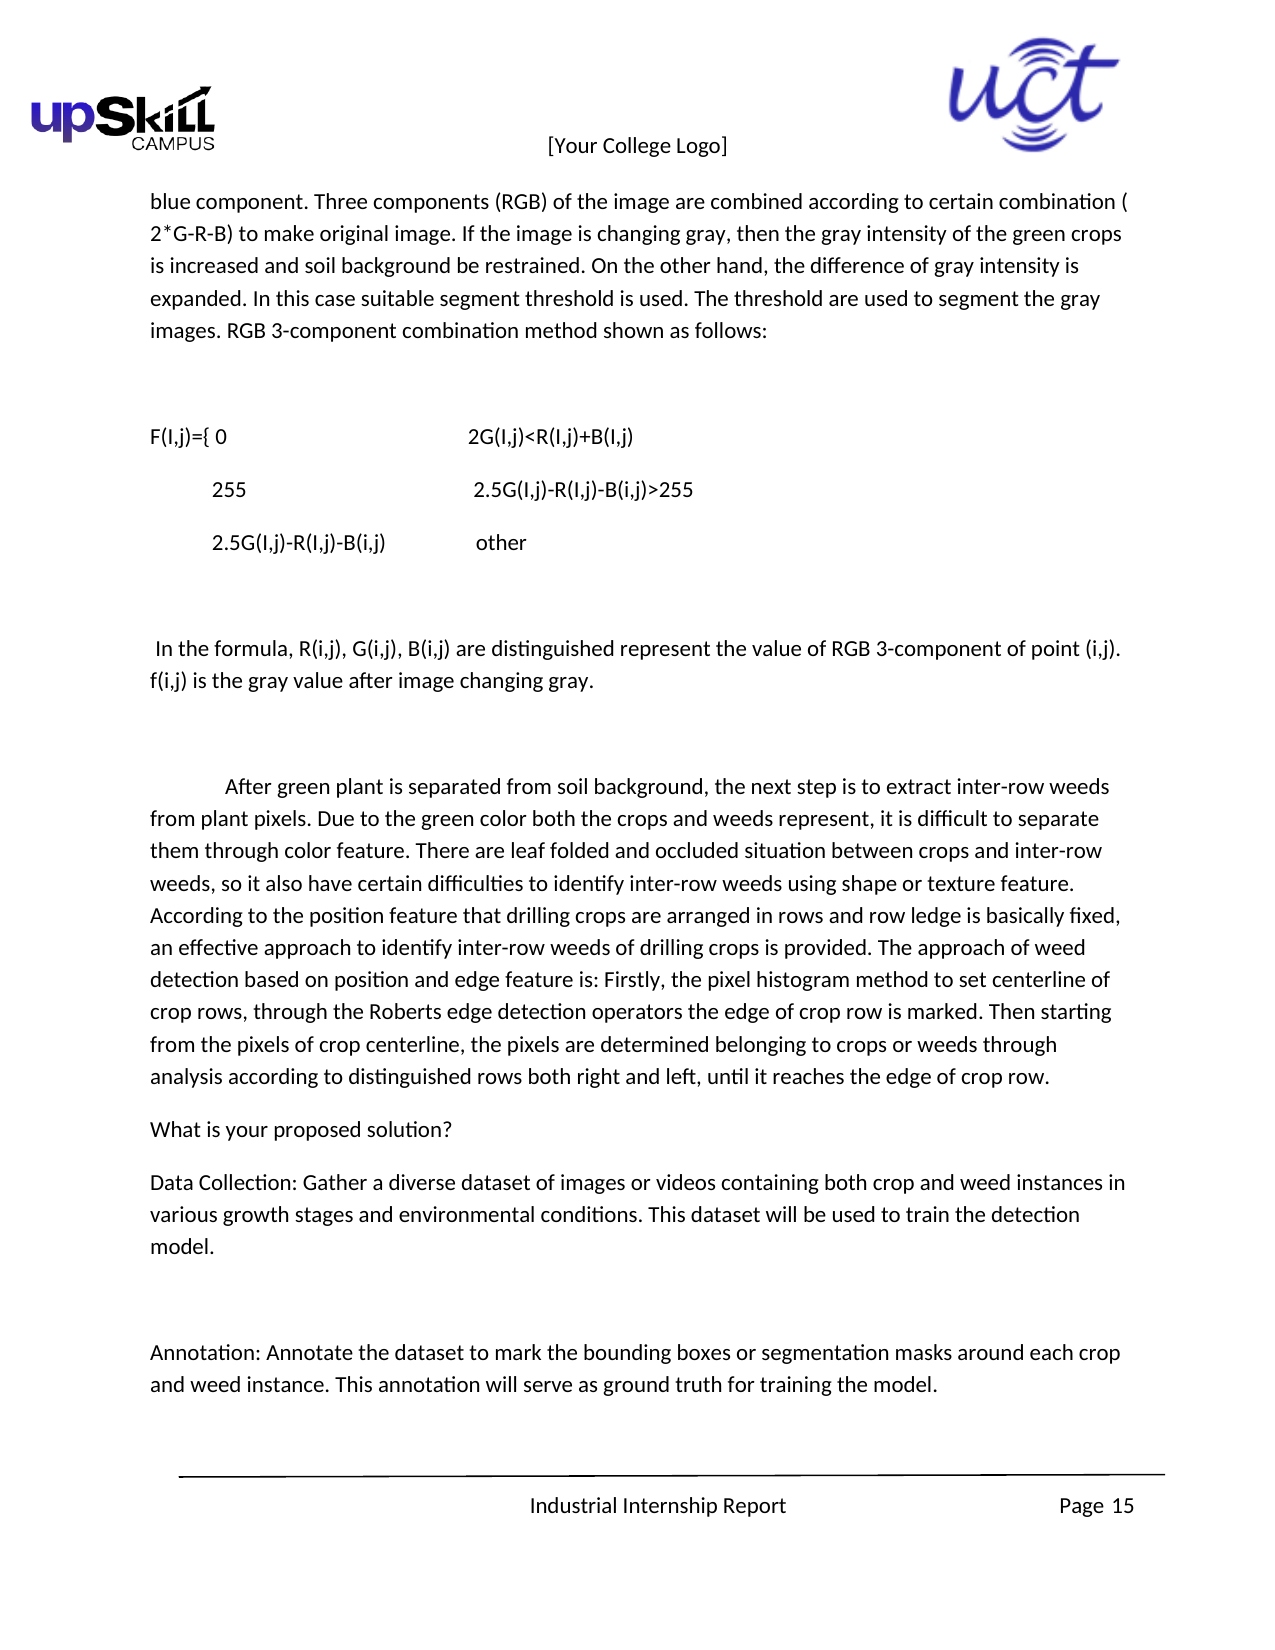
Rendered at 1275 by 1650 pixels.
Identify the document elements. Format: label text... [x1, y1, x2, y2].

text After green plant is separated from soil background, the next step is to extract inter-row weeds from plant pixels. Due to the green color both the crops and weeds represent, it is difficult to separate them through color feature. There are leaf folded and occluded situation between crops and inter-row weeds, so it also have certain difficulties to identify inter-row weeds using shape or texture feature. According to the position feature that drilling crops are arranged in rows and row ledge is basically fixed, an effective approach to identify inter-row weeds of drilling crops is provided. The approach of weed detection based on position and edge feature is: Firstly, the pixel histogram method to set centerline of crop rows, through the Roberts edge detection operators the edge of crop row is marked. Then starting from the pixels of crop centerline, the pixels are determined belonging to crops or weeds through analysis according to distinguished rows both right and left, until it reaches the edge of crop row. [150, 772, 1134, 1090]
text In the formula, R(i,j), G(i,j), B(i,j) are distinguished represent the value of RGB 3-component of point (i,j). f(i,j) is the gray value after image changing gray. [150, 634, 1134, 694]
text F(I,j)={ 0 2G(I,j)<R(I,j)+B(I,j) [150, 422, 1134, 450]
text 255 2.5G(I,j)-R(I,j)-B(i,j)>255 [150, 475, 1134, 503]
picture [946, 28, 1125, 154]
picture [0, 73, 246, 154]
text Annotation: Annotate the dataset to mark the bounding boxes or segmentation masks around each crop and weed instance. This annotation will serve as ground truth for training the model. [150, 1338, 1134, 1398]
text Data Collection: Gather a diverse dataset of images or videos containing both crop and weed instances in various growth stages and environmental conditions. This dataset will be used to train the detection model. [150, 1168, 1134, 1260]
text 2.5G(I,j)-R(I,j)-B(i,j) other [150, 528, 1134, 556]
text What is your proposed solution? [150, 1115, 1134, 1143]
